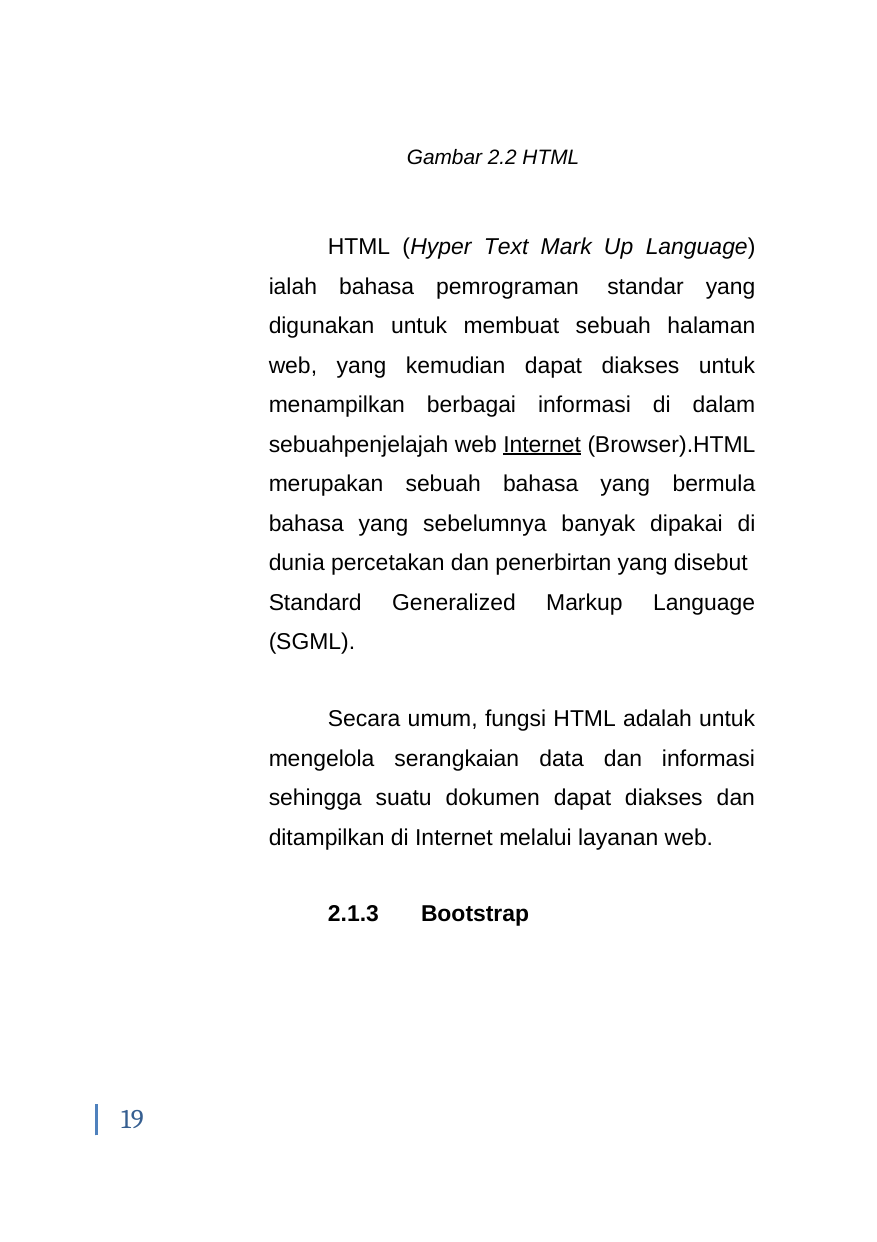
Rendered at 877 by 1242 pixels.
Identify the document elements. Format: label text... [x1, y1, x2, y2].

text Secara umum, fungsi HTML adalah untuk mengelola serangkaian data dan informasi sehingga suatu dokumen dapat diakses dan ditampilkan di Internet melalui layanan web. [268, 705, 755, 850]
subtitle Gambar 2.2 HTML [268, 145, 658, 169]
text HTML (Hyper Text Mark Up Language) ialah bahasa pemrograman standar yang digunakan untuk membuat sebuah halaman web, yang kemudian dapat diakses untuk menampilkan berbagai informasi di dalam sebuahpenjelajah web Internet (Browser).HTML merupakan sebuah bahasa yang bermula bahasa yang sebelumnya banyak dipakai di dunia percetakan dan penerbirtan yang disebut Standard Generalized Markup Language (SGML). [268, 233, 755, 654]
subtitle Bootstrap [268, 900, 755, 927]
